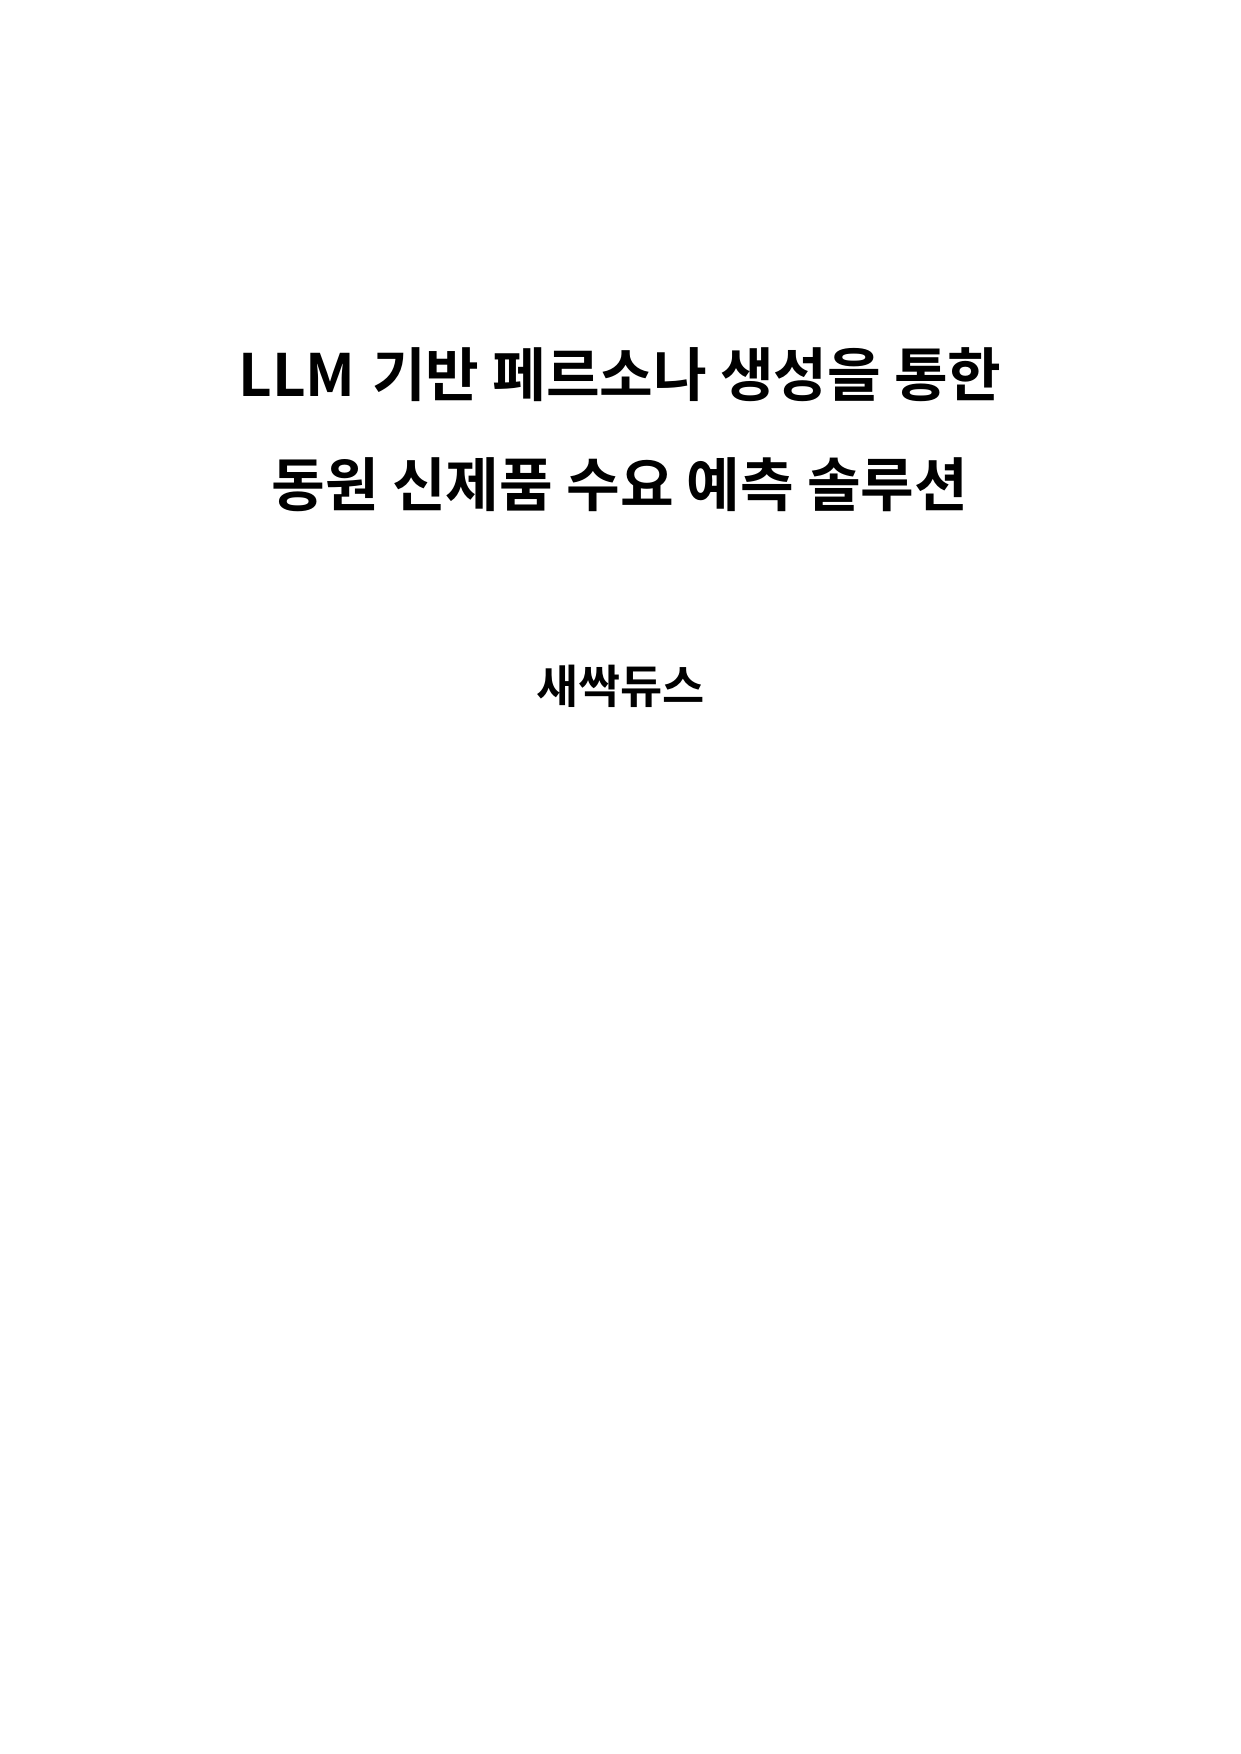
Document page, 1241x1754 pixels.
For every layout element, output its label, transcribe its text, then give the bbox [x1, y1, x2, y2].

text 새싹듀스 [150, 651, 1090, 743]
text 동원 신제품 수요 예측 솔루션 [150, 438, 1090, 523]
text LLM 기반 페르소나 생성을 통한 [150, 329, 1090, 413]
